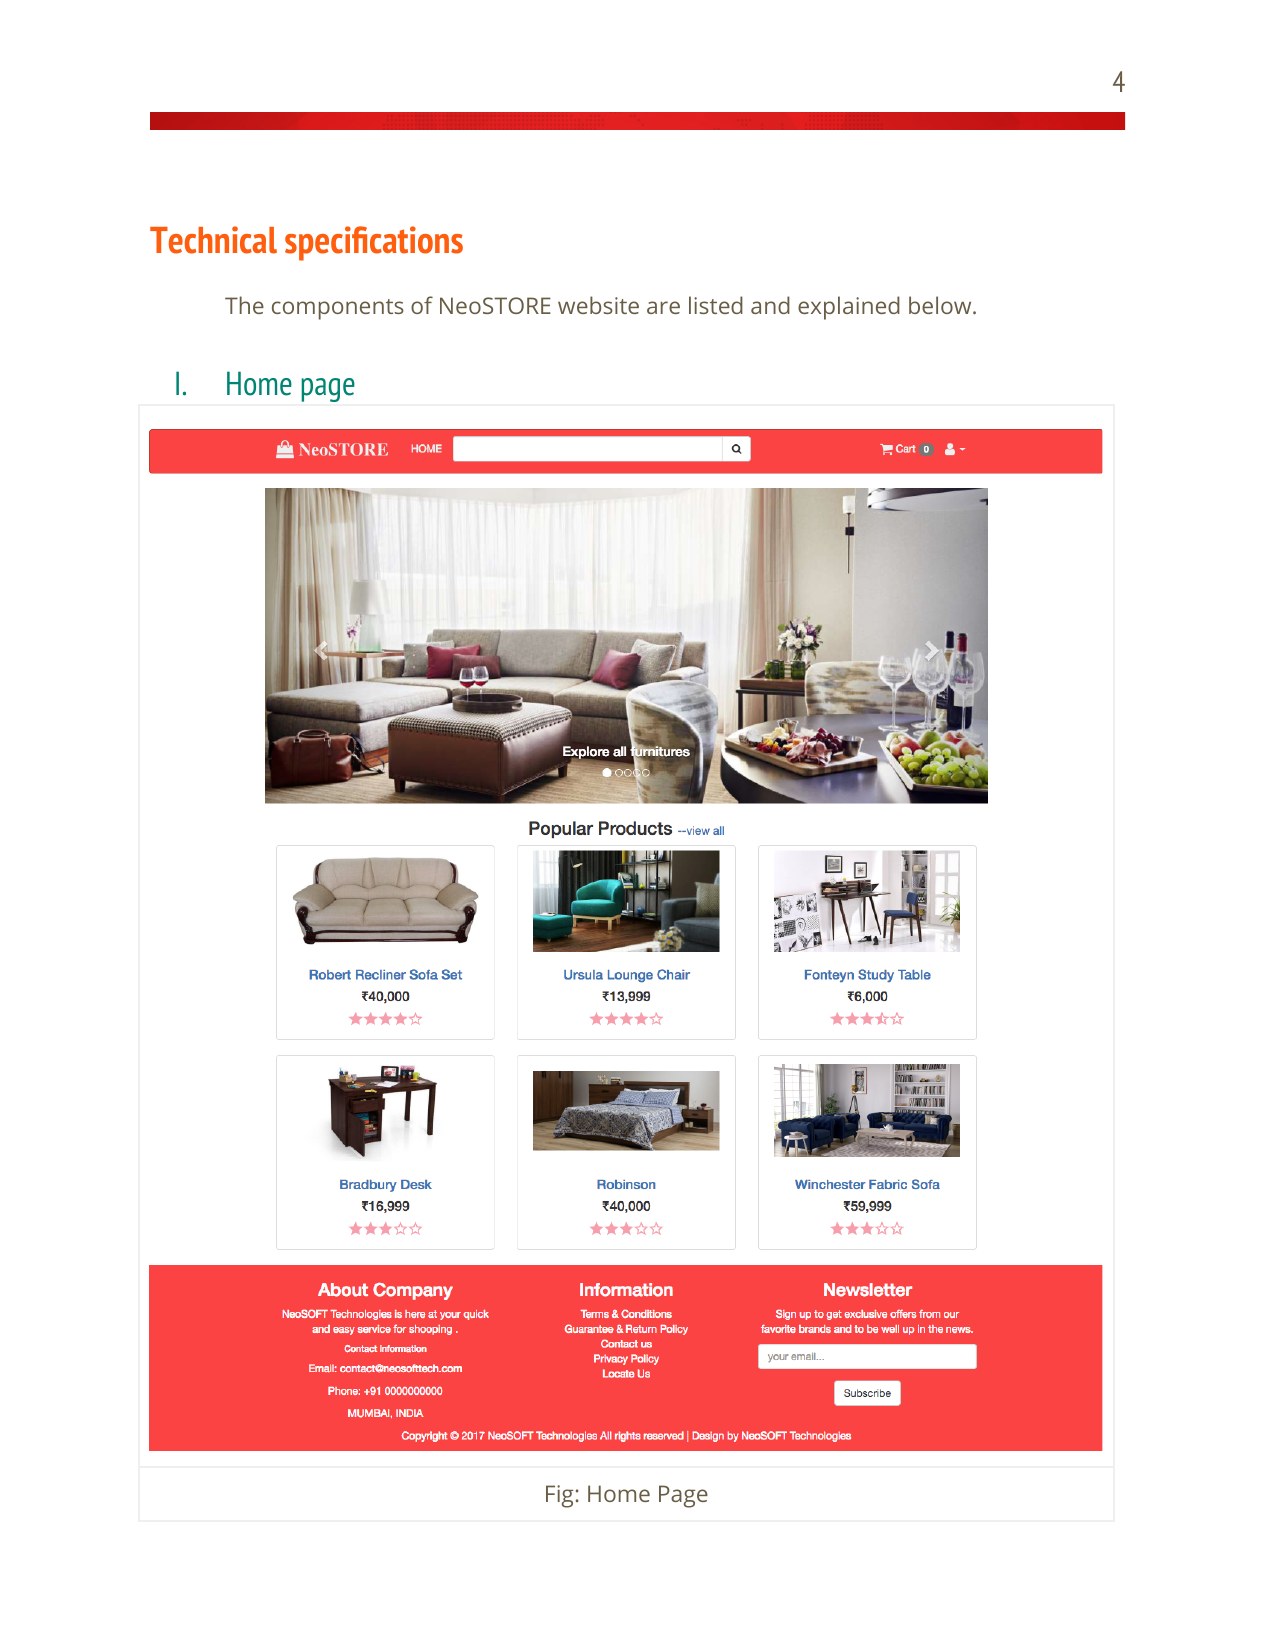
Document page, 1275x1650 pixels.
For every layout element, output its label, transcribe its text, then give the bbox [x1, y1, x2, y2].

picture [149, 429, 1103, 1451]
subtitle Technical specifications [150, 215, 1125, 263]
picture [150, 112, 1125, 130]
text The components of NeoSTORE website are listed and explained below. [150, 290, 1125, 322]
table_cell Fig: Home Page [140, 1468, 1113, 1520]
table_header [140, 406, 1113, 1466]
subtitle Home page [187, 361, 1125, 404]
